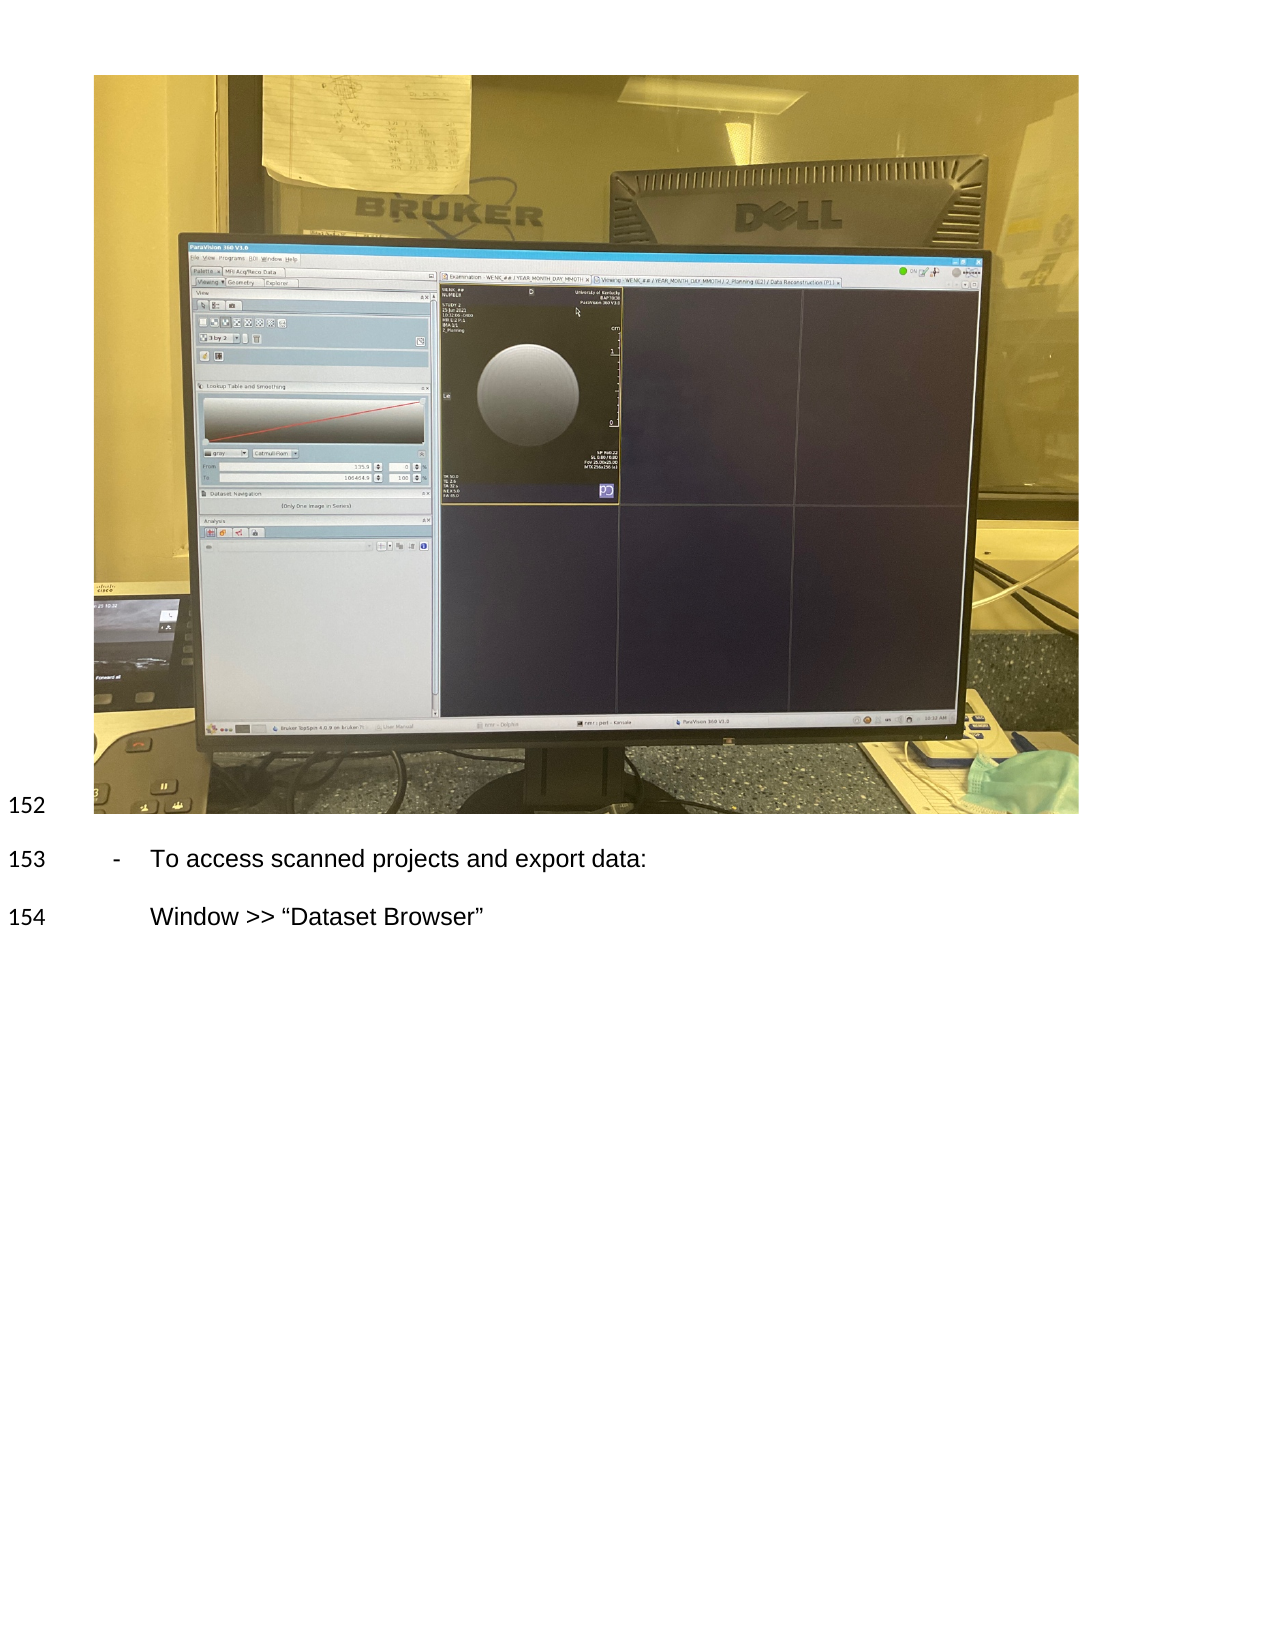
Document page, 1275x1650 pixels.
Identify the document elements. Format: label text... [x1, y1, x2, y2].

list Window >> “Dataset Browser” [150, 902, 1200, 931]
list To access scanned projects and export data: [112, 844, 1200, 873]
